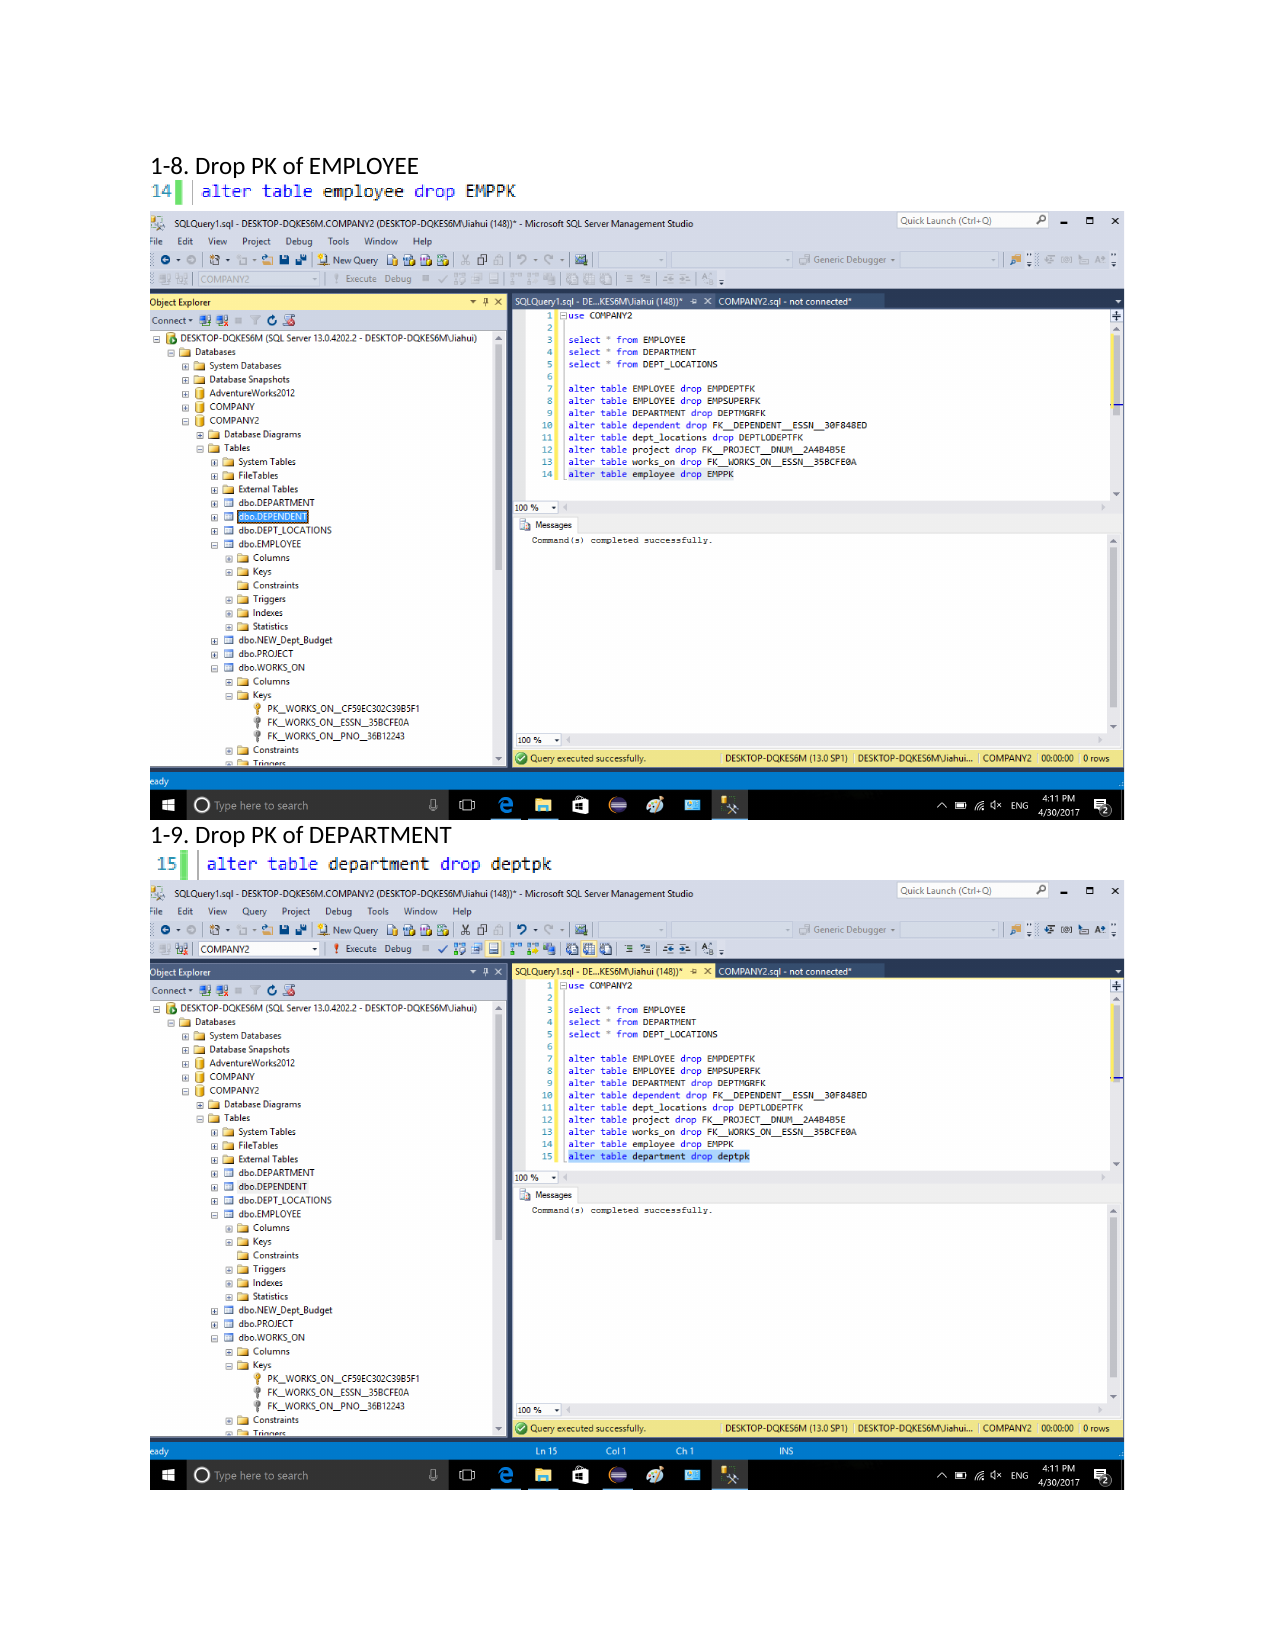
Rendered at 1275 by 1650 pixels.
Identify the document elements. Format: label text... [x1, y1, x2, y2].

picture [150, 850, 1125, 1490]
text 1-9. Drop PK of DEPARTMENT [150, 820, 1125, 850]
picture [150, 211, 1125, 820]
text 1-8. Drop PK of EMPLOYEE [150, 150, 1125, 181]
picture [150, 180, 526, 205]
